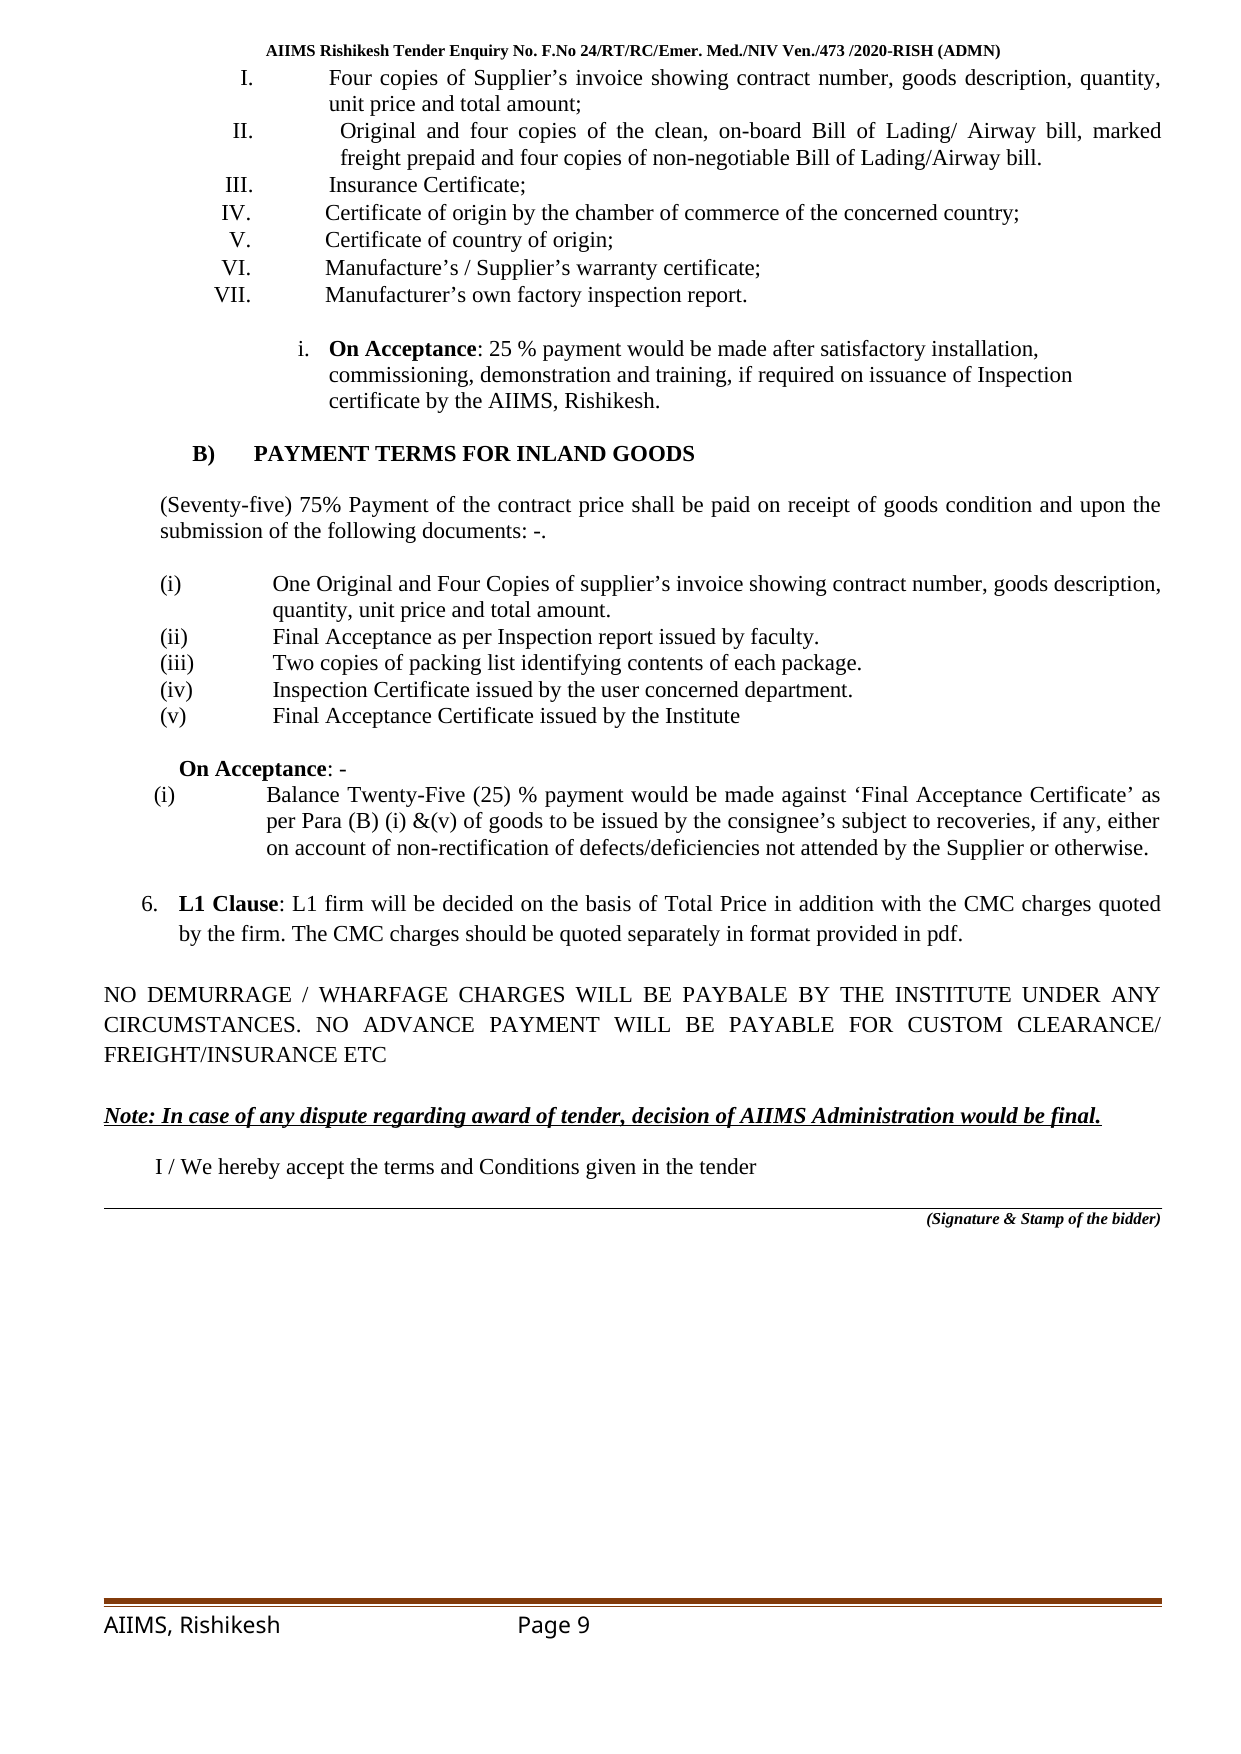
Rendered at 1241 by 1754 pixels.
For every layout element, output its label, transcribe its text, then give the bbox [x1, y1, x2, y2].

list Original and four copies of the clean, on-board Bill of Lading/ Airway bill, marked freight prepaid and four copies of non-negotiable Bill of Lading/Airway bill. [253, 118, 1162, 170]
list Certificate of origin by the chamber of commerce of the concerned country; [251, 199, 1162, 225]
text NO DEMURRAGE / WHARFAGE CHARGES WILL BE PAYBALE BY THE INSTITUTE UNDER ANY CIRCUMSTANCES. NO ADVANCE PAYMENT WILL BE PAYABLE FOR CUSTOM CLEARANCE/ FREIGHT/INSURANCE ETC [103, 981, 1162, 1068]
text On Acceptance: - [103, 755, 1162, 781]
text (Seventy-five) 75% Payment of the contract price shall be paid on receipt of goods condition and upon the submission of the following documents: -. [160, 491, 1162, 544]
list Certificate of country of origin; [251, 226, 1162, 252]
list Manufacturer’s own factory inspection report. [251, 281, 1162, 307]
text I / We hereby accept the terms and Conditions given in the tender [103, 1153, 1162, 1179]
list Manufacture’s / Supplier’s warranty certificate; [251, 253, 1162, 280]
list L1 Clause: L1 firm will be decided on the basis of Total Price in addition with the CMC charges quoted by the firm. The CMC charges should be quoted separately in format provided in pdf. [141, 890, 1162, 947]
list Four copies of Supplier’s invoice showing contract number, goods description, quantity, unit price and total amount; [253, 64, 1162, 117]
text (Signature & Stamp of the bidder) [103, 1209, 1162, 1228]
list Inspection Certificate issued by the user concerned department. [160, 676, 1162, 702]
text B) PAYMENT TERMS FOR INLAND GOODS [192, 440, 1162, 466]
list Insurance Certificate; [253, 171, 1162, 198]
list Two copies of packing list identifying contents of each package. [160, 649, 1162, 676]
list One Original and Four Copies of supplier’s invoice showing contract number, goods description, quantity, unit price and total amount. [160, 570, 1162, 623]
list Balance Twenty-Five (25) % payment would be made against ‘Final Acceptance Certificate’ as per Para (B) (i) &(v) of goods to be issued by the consignee’s subject to recoveries, if any, either on account of non-rectification of defects/deficiencies not attended by the Supplier or otherwise. [153, 781, 1162, 860]
text Note: In case of any dispute regarding award of tender, decision of AIIMS Administration would be final. [103, 1102, 1162, 1128]
list On Acceptance: 25 % payment would be made after satisfactory installation, commissioning, demonstration and training, if required on issuance of Inspection certificate by the AIIMS, Rishikesh. [310, 335, 1162, 414]
list Final Acceptance as per Inspection report issued by faculty. [160, 623, 1162, 649]
list Final Acceptance Certificate issued by the Institute [160, 702, 1162, 728]
